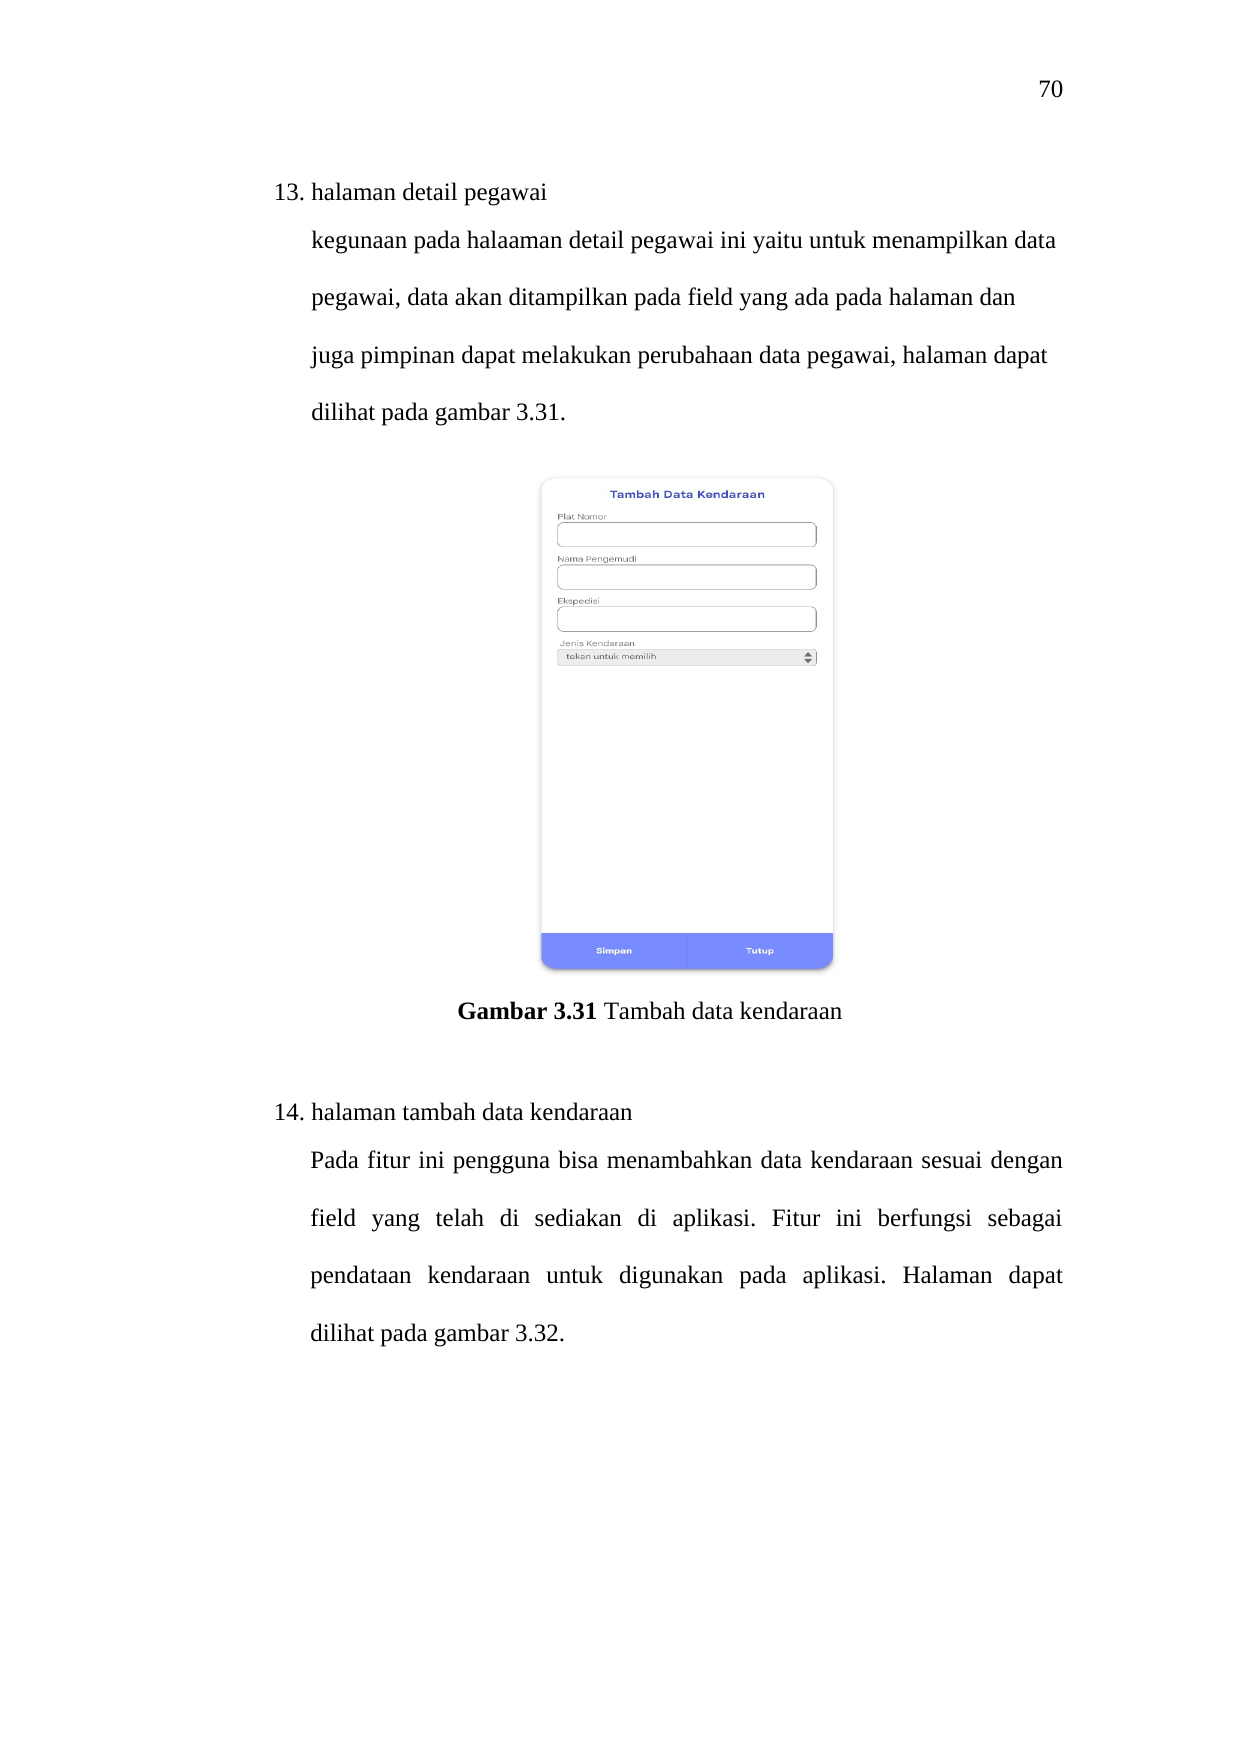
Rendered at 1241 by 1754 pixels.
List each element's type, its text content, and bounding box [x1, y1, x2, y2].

list halaman tambah data kendaraan [274, 1097, 1063, 1126]
subtitle Gambar 3.31 Tambah data kendaraan [236, 996, 1063, 1025]
picture [525, 471, 849, 978]
list halaman detail pegawai [274, 177, 1063, 206]
text Pada fitur ini pengguna bisa menambahkan data kendaraan sesuai dengan field yang telah di sediakan di aplikasi. Fitur ini berfungsi sebagai pendataan kendaraan untuk digunakan pada aplikasi. Halaman dapat dilihat pada gambar 3.32. [310, 1145, 1063, 1346]
text kegunaan pada halaaman detail pegawai ini yaitu untuk menampilkan data pegawai, data akan ditampilkan pada field yang ada pada halaman dan juga pimpinan dapat melakukan perubahaan data pegawai, halaman dapat dilihat pada gambar 3.31. [311, 225, 1063, 426]
